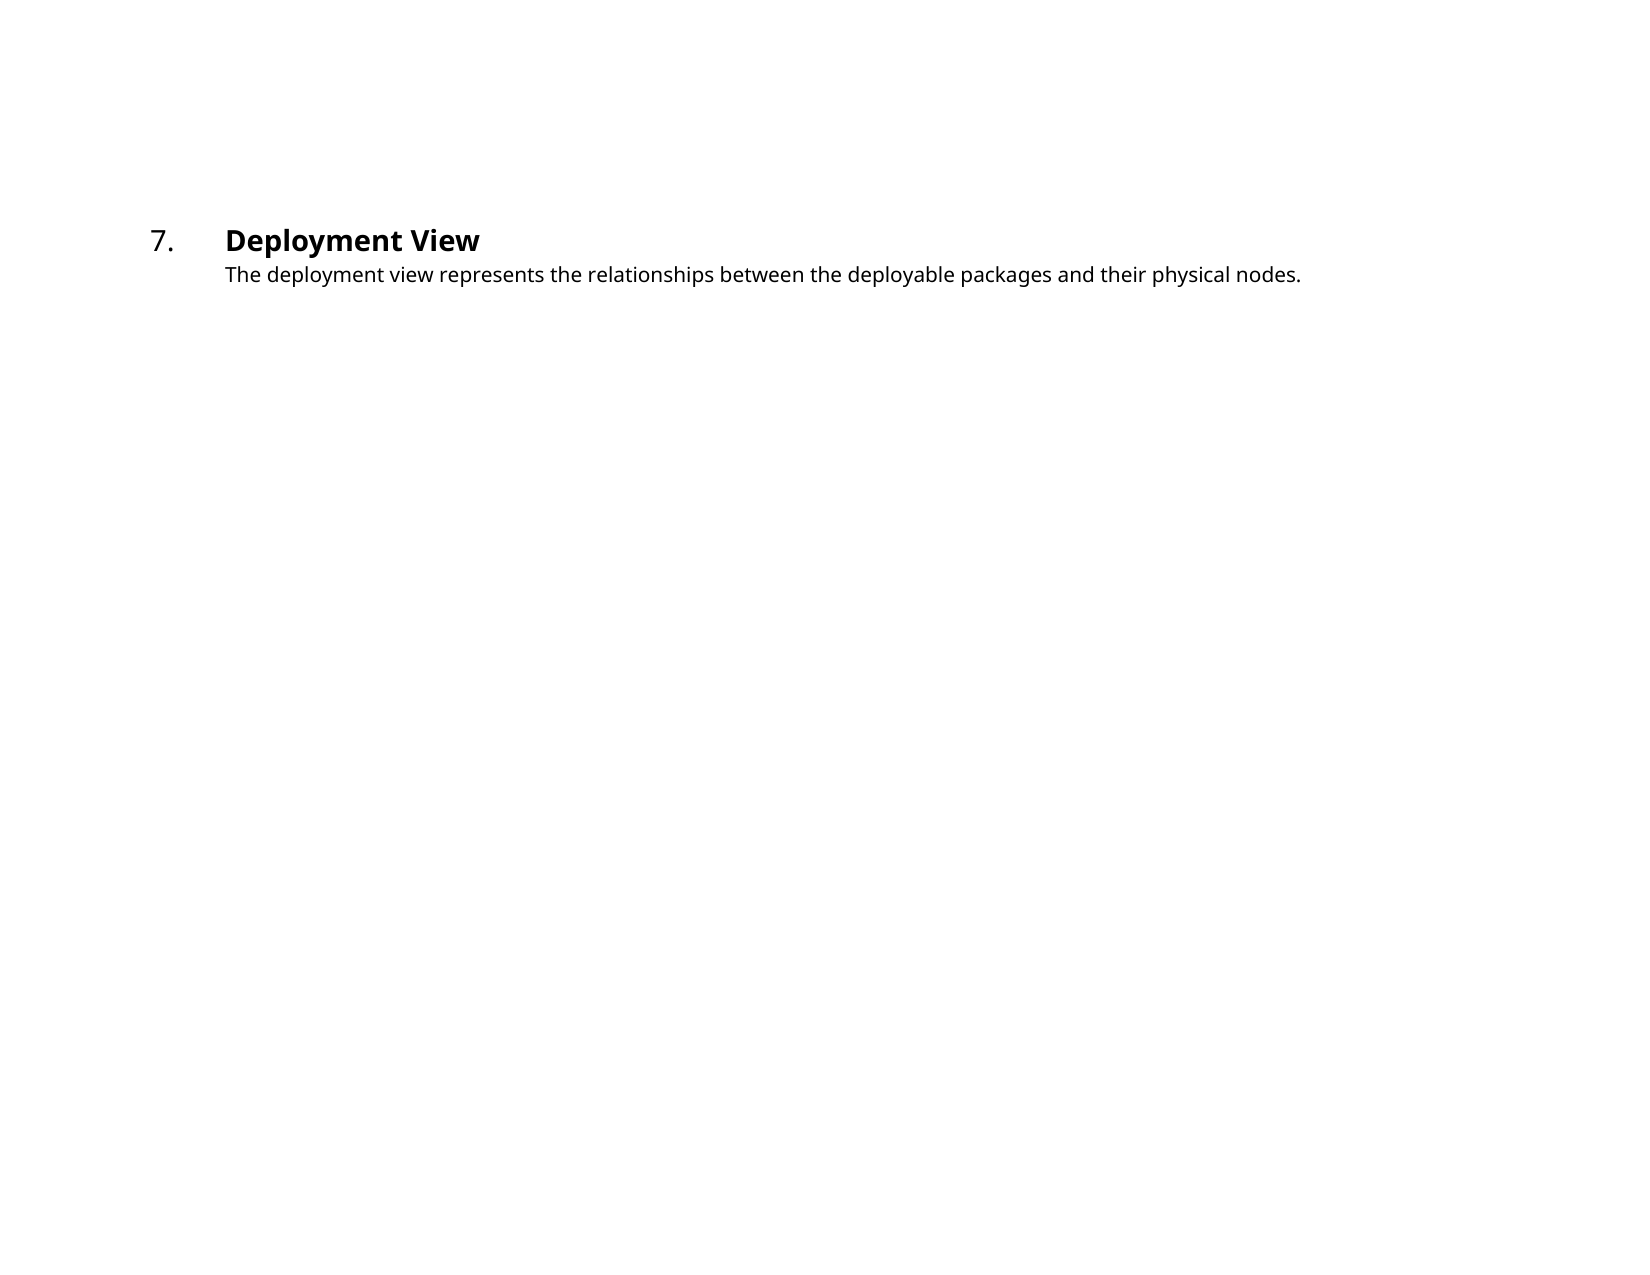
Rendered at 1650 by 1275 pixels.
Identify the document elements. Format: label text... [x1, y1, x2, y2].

subtitle Deployment View [150, 220, 1500, 260]
text The deployment view represents the relationships between the deployable packages and their physical nodes. [150, 260, 1500, 288]
